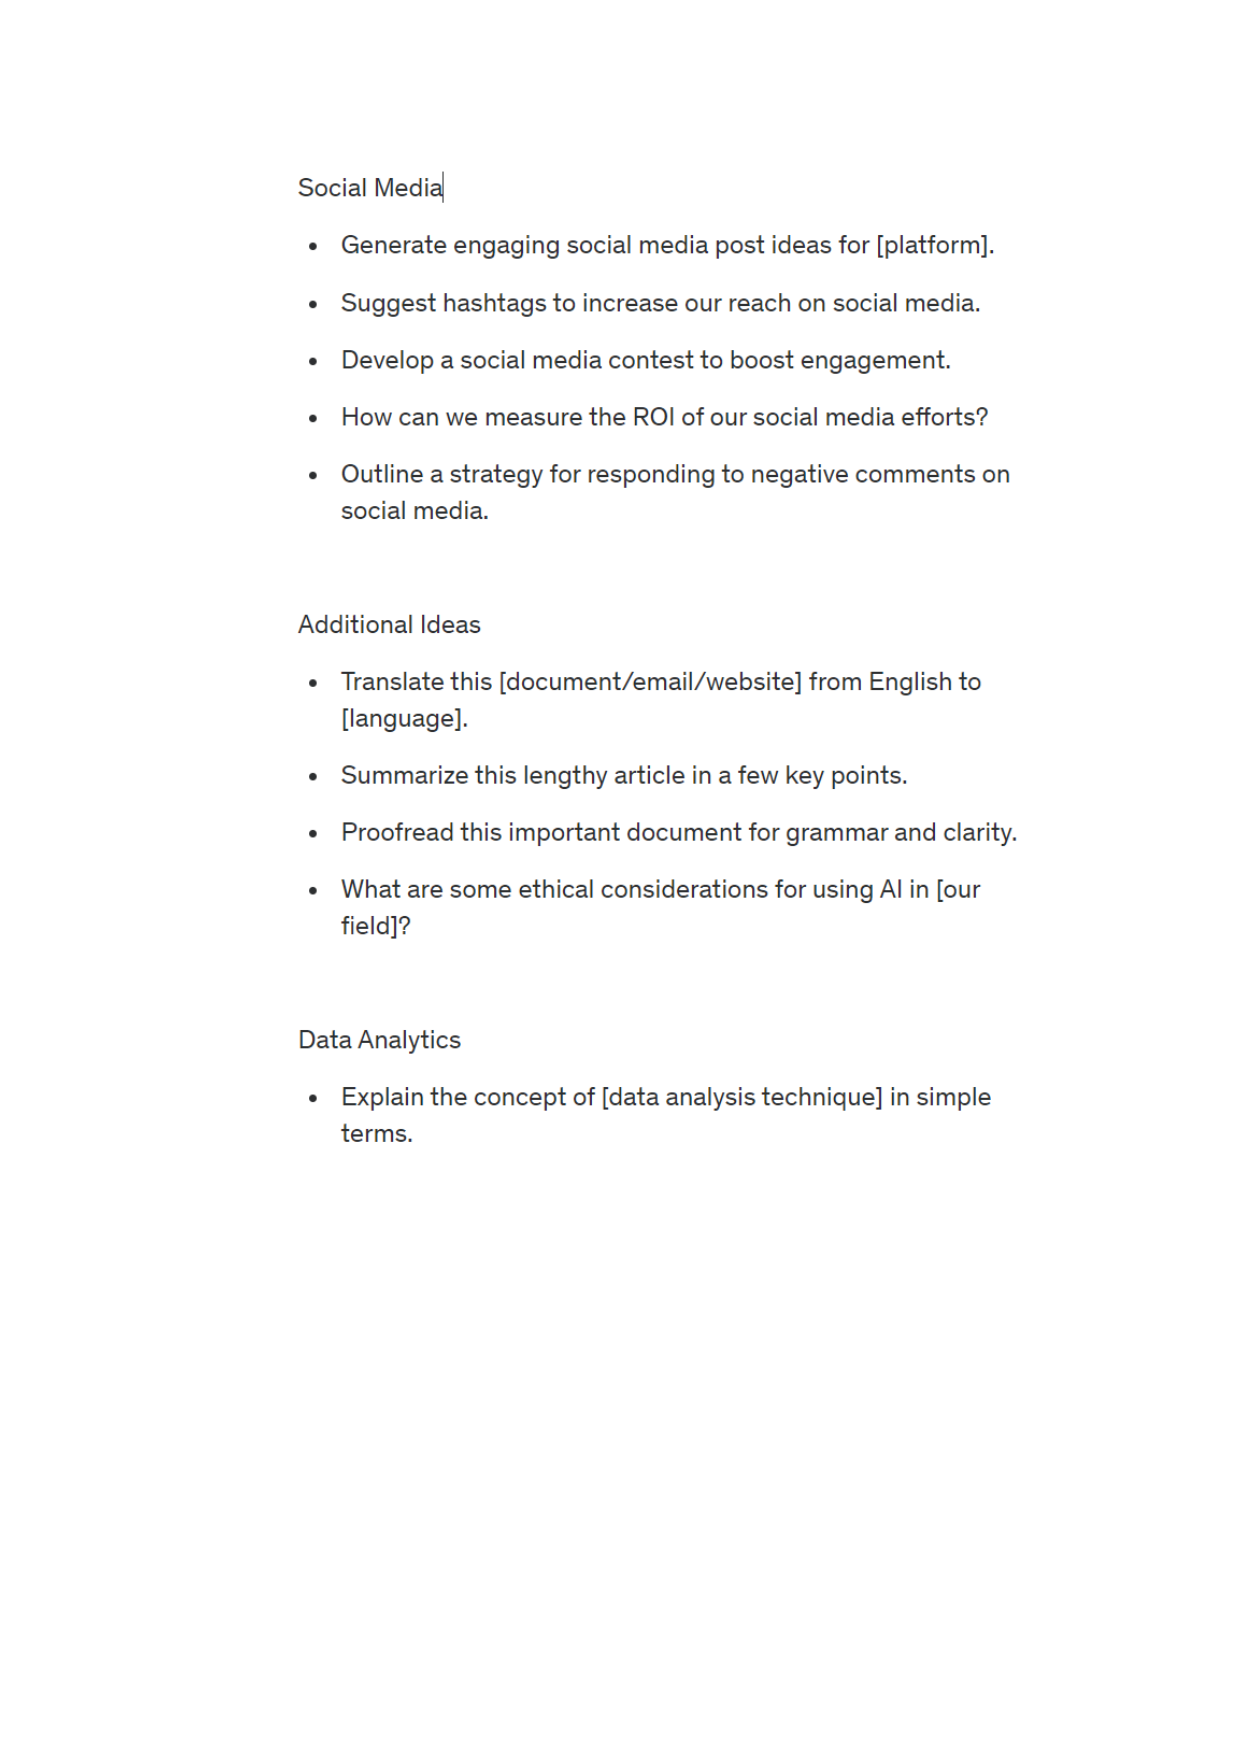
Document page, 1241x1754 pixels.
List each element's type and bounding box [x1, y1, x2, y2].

picture [150, 150, 1091, 1214]
